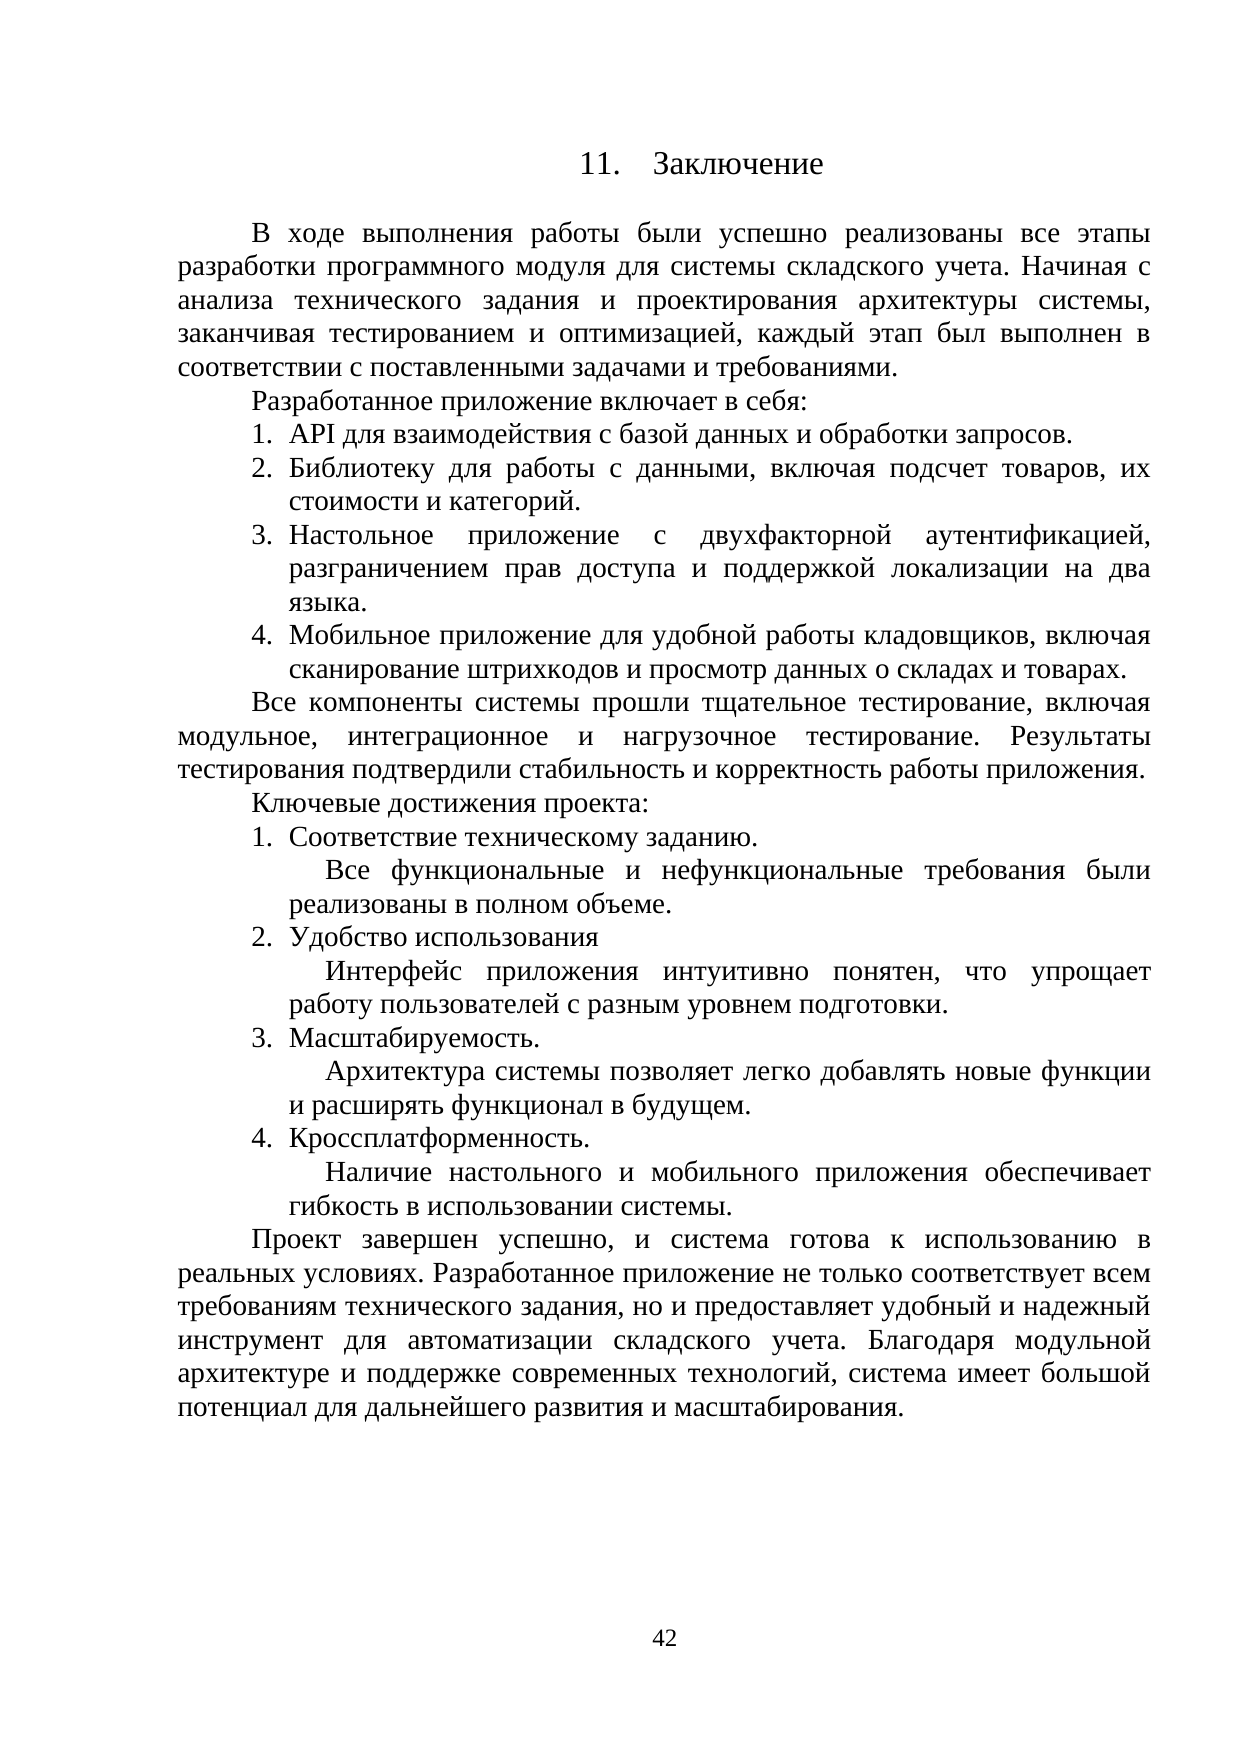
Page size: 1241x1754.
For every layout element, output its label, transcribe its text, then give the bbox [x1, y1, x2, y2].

list Мобильное приложение для удобной работы кладовщиков, включая сканирование штрихкодов и просмотр данных о складах и товарах. [251, 617, 1152, 684]
list Наличие настольного и мобильного приложения обеспечивает гибкость в использовании системы. [288, 1154, 1152, 1221]
subtitle Заключение [251, 143, 1152, 181]
list Настольное приложение с двухфакторной аутентификацией, разграничением прав доступа и поддержкой локализации на два языка. [251, 517, 1152, 617]
text Ключевые достижения проекта: [177, 785, 1152, 819]
list Библиотеку для работы с данными, включая подсчет товаров, их стоимости и категорий. [251, 450, 1152, 517]
list Архитектура системы позволяет легко добавлять новые функции и расширять функционал в будущем. [288, 1053, 1152, 1121]
list Удобство использования [251, 919, 1152, 953]
list Интерфейс приложения интуитивно понятен, что упрощает работу пользователей с разным уровнем подготовки. [288, 953, 1152, 1020]
text Все компоненты системы прошли тщательное тестирование, включая модульное, интеграционное и нагрузочное тестирование. Результаты тестирования подтвердили стабильность и корректность работы приложения. [177, 684, 1152, 785]
list API для взаимодействия с базой данных и обработки запросов. [251, 416, 1152, 450]
text Проект завершен успешно, и система готова к использованию в реальных условиях. Разработанное приложение не только соответствует всем требованиям технического задания, но и предоставляет удобный и надежный инструмент для автоматизации складского учета. Благодаря модульной архитектуре и поддержке современных технологий, система имеет большой потенциал для дальнейшего развития и масштабирования. [177, 1221, 1152, 1422]
text В ходе выполнения работы были успешно реализованы все этапы разработки программного модуля для системы складского учета. Начиная с анализа технического задания и проектирования архитектуры системы, заканчивая тестированием и оптимизацией, каждый этап был выполнен в соответствии с поставленными задачами и требованиями. [177, 215, 1152, 383]
list Соответствие техническому заданию. [251, 819, 1152, 852]
list Кроссплатформенность. [251, 1121, 1152, 1154]
list Масштабируемость. [251, 1020, 1152, 1053]
list Все функциональные и нефункциональные требования были реализованы в полном объеме. [288, 852, 1152, 919]
text Разработанное приложение включает в себя: [177, 383, 1152, 416]
